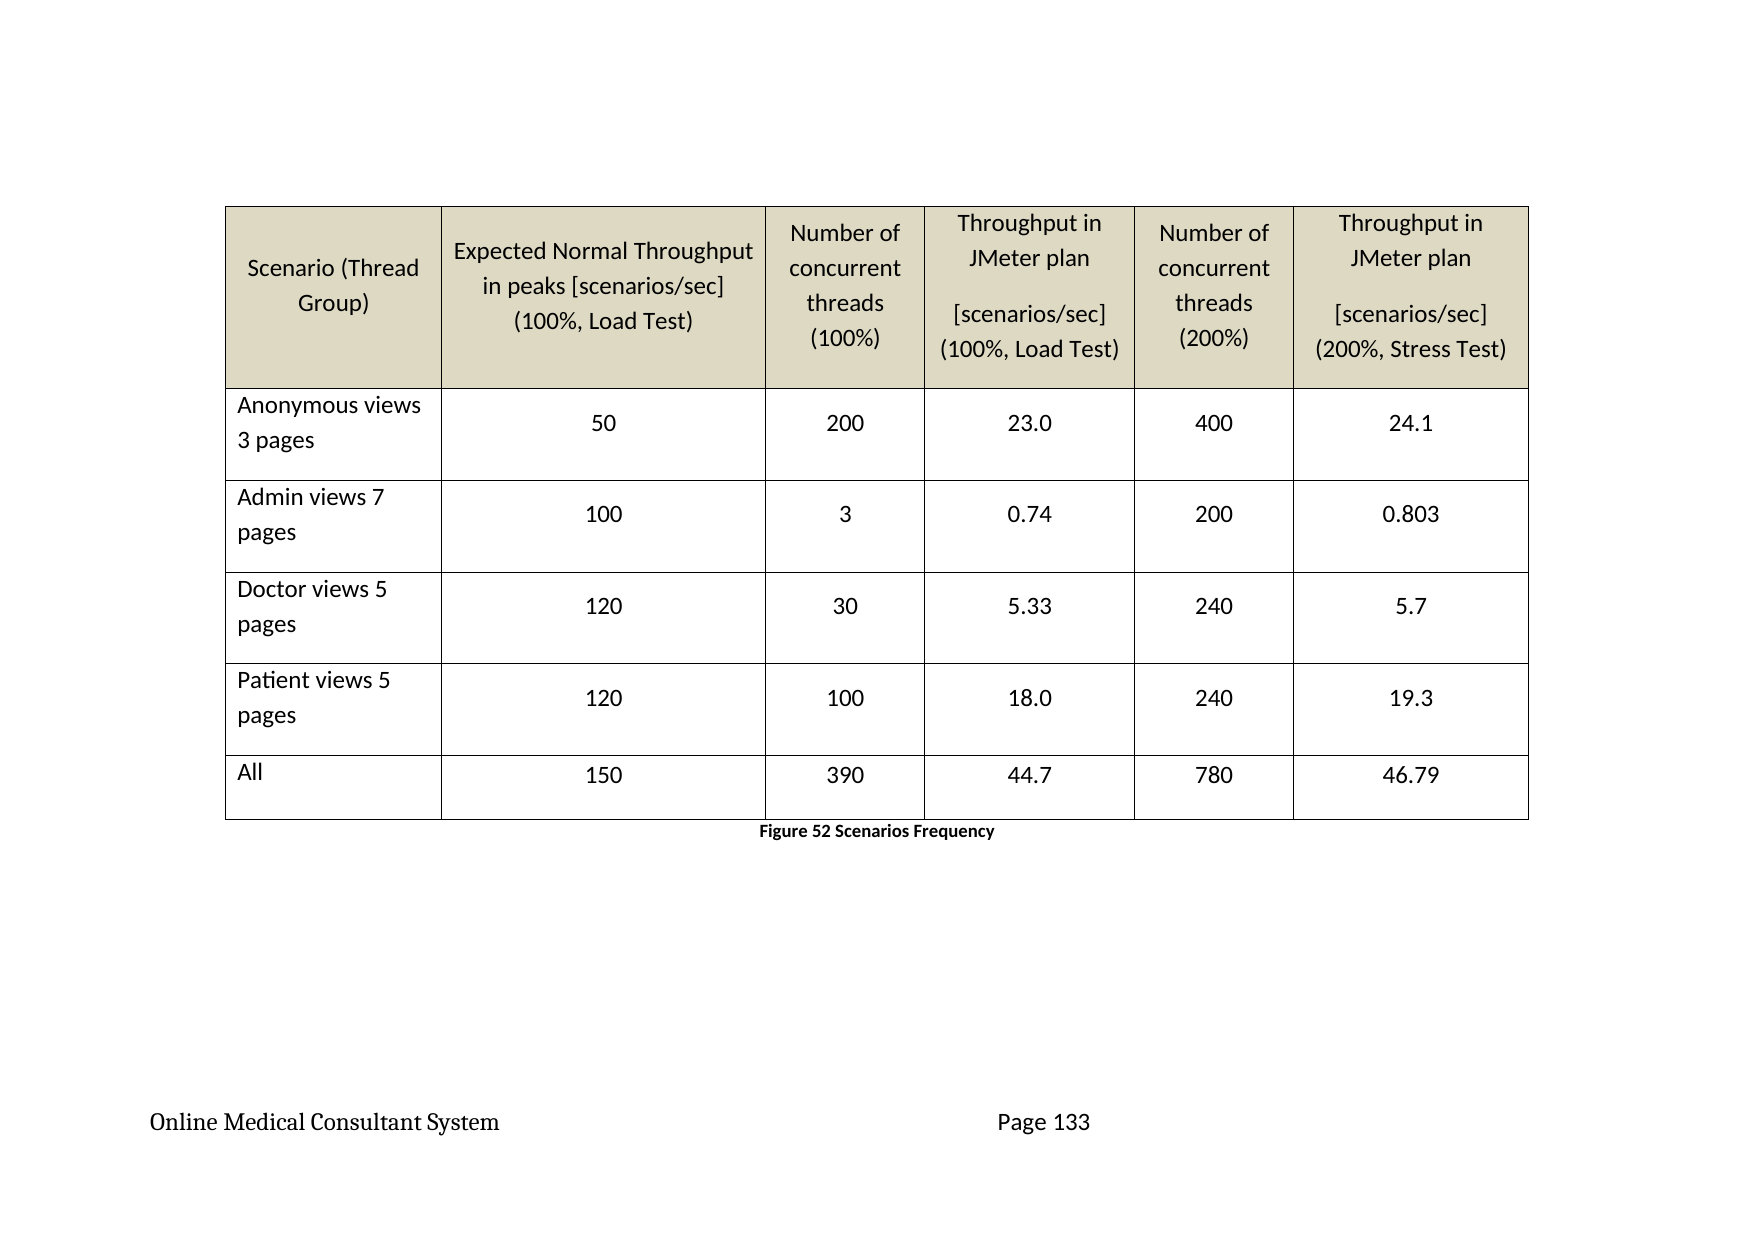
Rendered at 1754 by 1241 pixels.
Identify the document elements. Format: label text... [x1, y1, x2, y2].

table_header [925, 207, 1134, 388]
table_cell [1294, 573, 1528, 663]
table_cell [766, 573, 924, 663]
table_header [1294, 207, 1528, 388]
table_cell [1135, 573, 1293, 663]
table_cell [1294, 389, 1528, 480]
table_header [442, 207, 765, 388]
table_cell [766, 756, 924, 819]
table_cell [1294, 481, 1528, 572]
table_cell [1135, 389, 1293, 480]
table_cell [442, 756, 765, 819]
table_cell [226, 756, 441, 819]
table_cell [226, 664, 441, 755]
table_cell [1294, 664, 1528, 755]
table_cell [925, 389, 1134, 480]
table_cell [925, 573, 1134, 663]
text Figure Scenarios Frequency [150, 820, 1604, 843]
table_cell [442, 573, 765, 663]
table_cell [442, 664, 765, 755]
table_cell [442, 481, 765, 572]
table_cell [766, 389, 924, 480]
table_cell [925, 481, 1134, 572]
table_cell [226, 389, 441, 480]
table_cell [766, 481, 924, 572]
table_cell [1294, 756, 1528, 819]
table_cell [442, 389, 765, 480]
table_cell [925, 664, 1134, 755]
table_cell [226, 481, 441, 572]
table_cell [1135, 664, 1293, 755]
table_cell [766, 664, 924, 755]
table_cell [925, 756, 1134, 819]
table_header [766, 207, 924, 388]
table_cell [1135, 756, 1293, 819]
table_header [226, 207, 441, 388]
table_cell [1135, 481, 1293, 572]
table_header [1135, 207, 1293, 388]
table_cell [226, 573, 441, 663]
